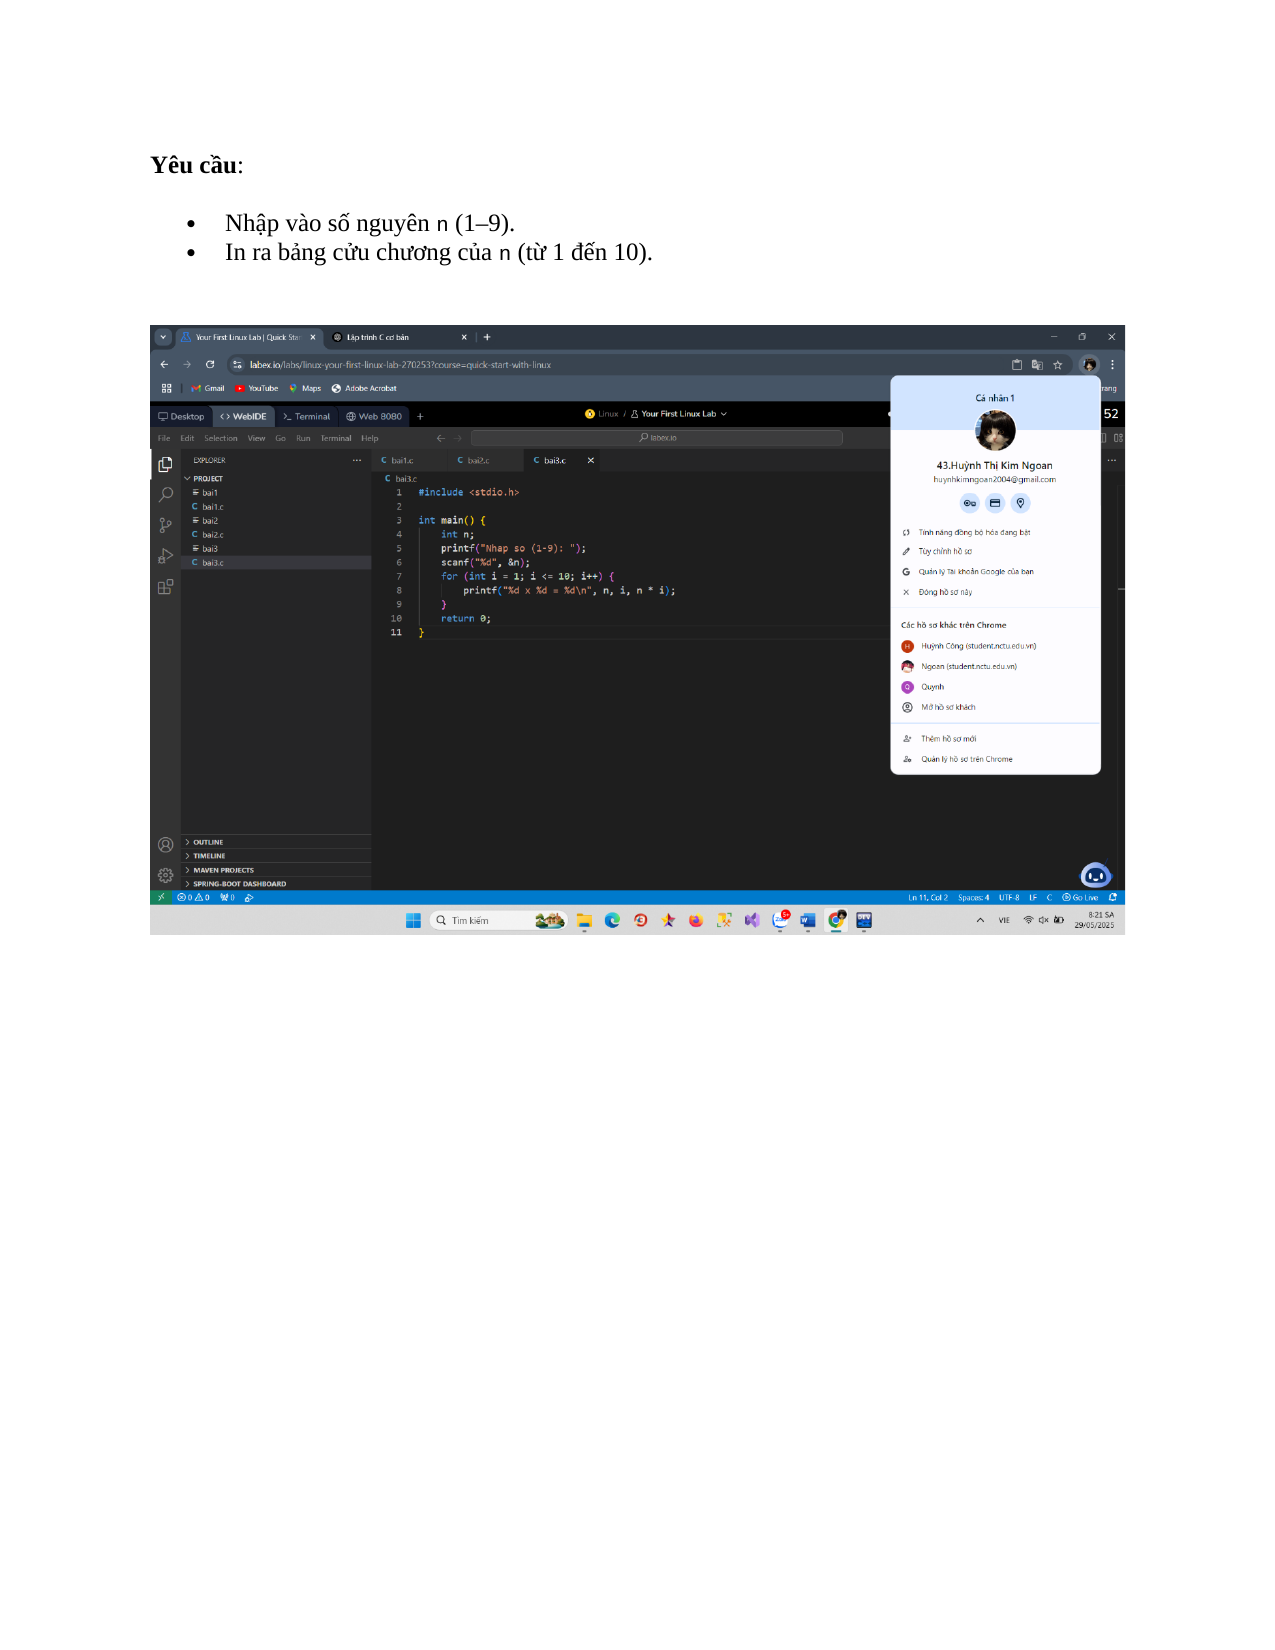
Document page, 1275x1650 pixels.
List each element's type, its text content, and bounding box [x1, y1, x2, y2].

picture [150, 325, 1125, 935]
list In ra bảng cửu chương của n (từ 1 đến 10). [187, 237, 1125, 267]
list Nhập vào số nguyên n (1–9). [187, 208, 1125, 237]
text Yêu cầu: [150, 150, 1125, 179]
